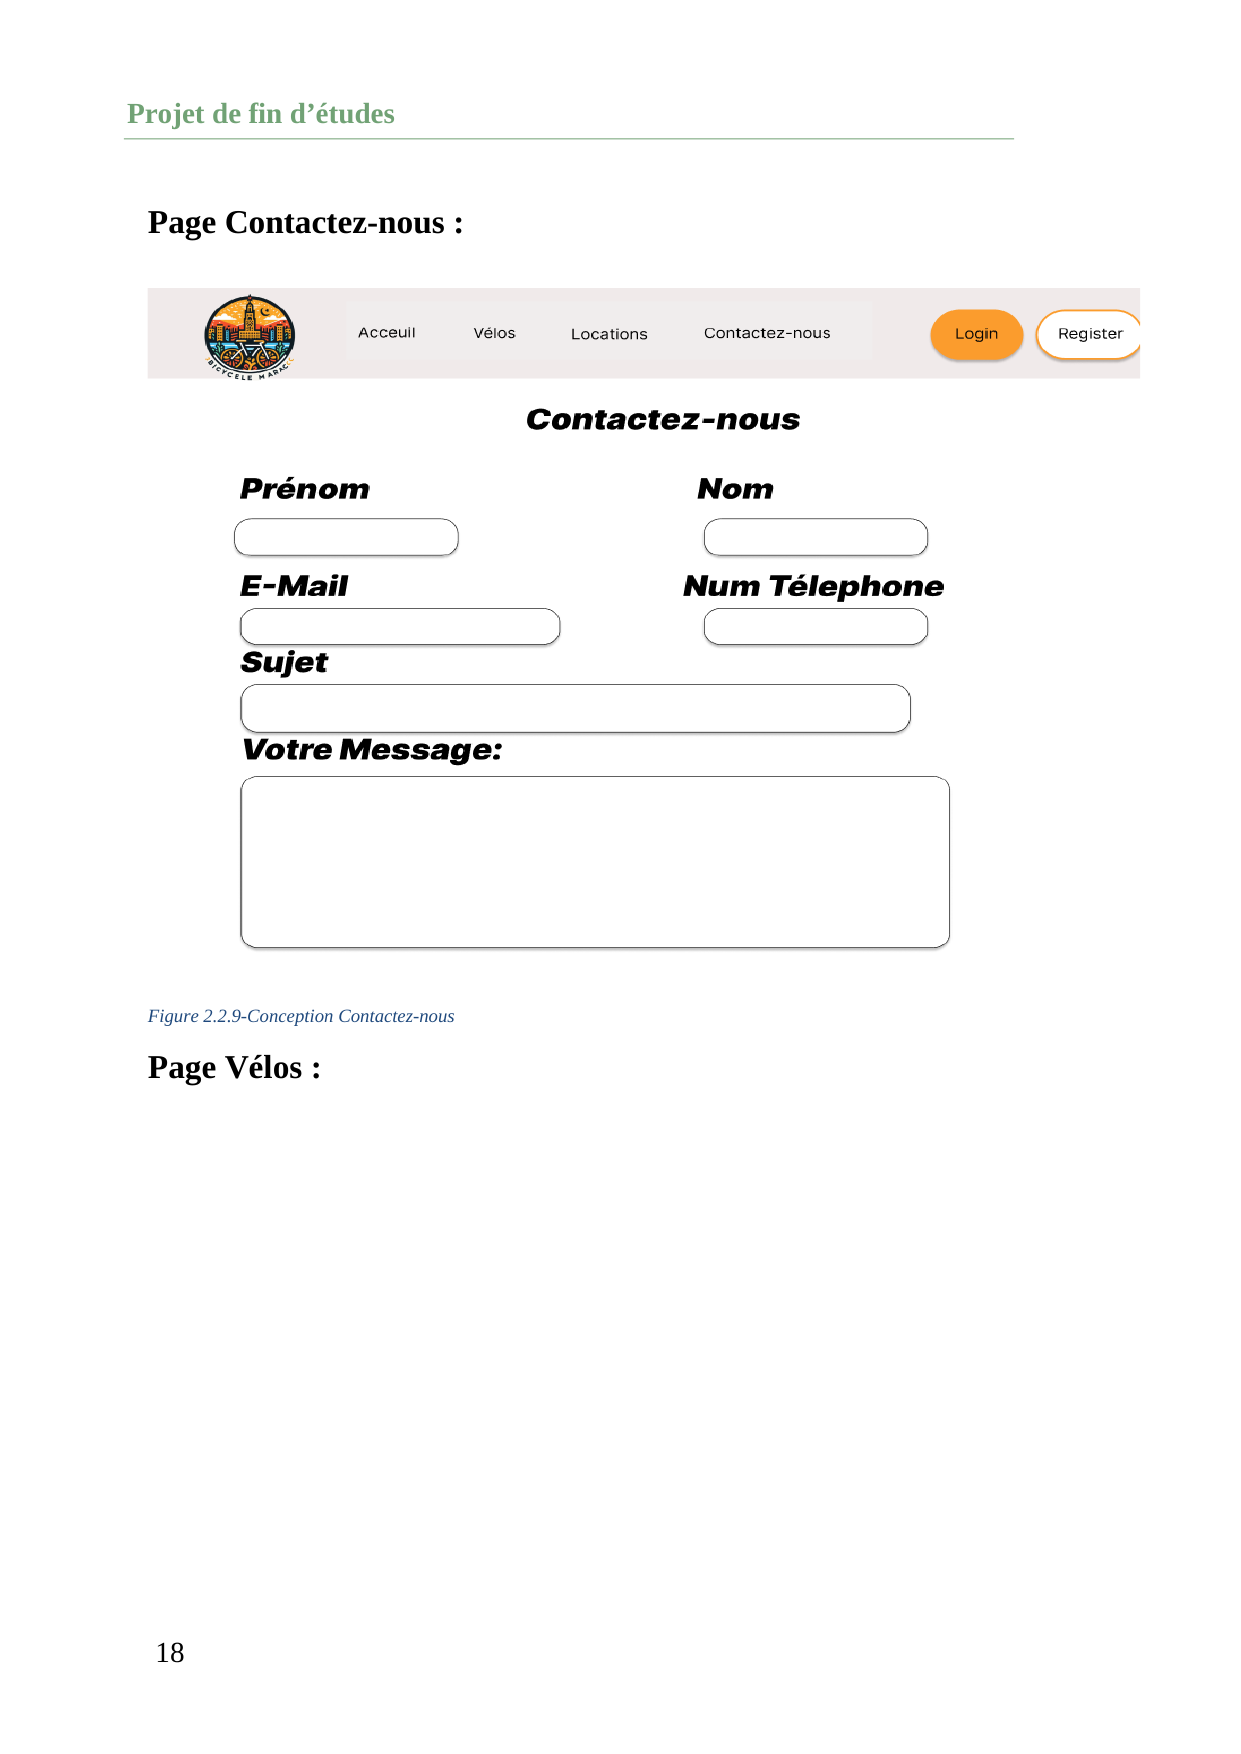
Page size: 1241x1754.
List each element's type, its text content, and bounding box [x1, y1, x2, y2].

text Figure 2.2.9-Conception Contactez-nous [148, 1005, 1093, 1026]
text Page Contactez-nous : [148, 202, 1093, 240]
picture [147, 288, 1141, 1005]
text Page Vélos : [148, 1047, 1093, 1086]
